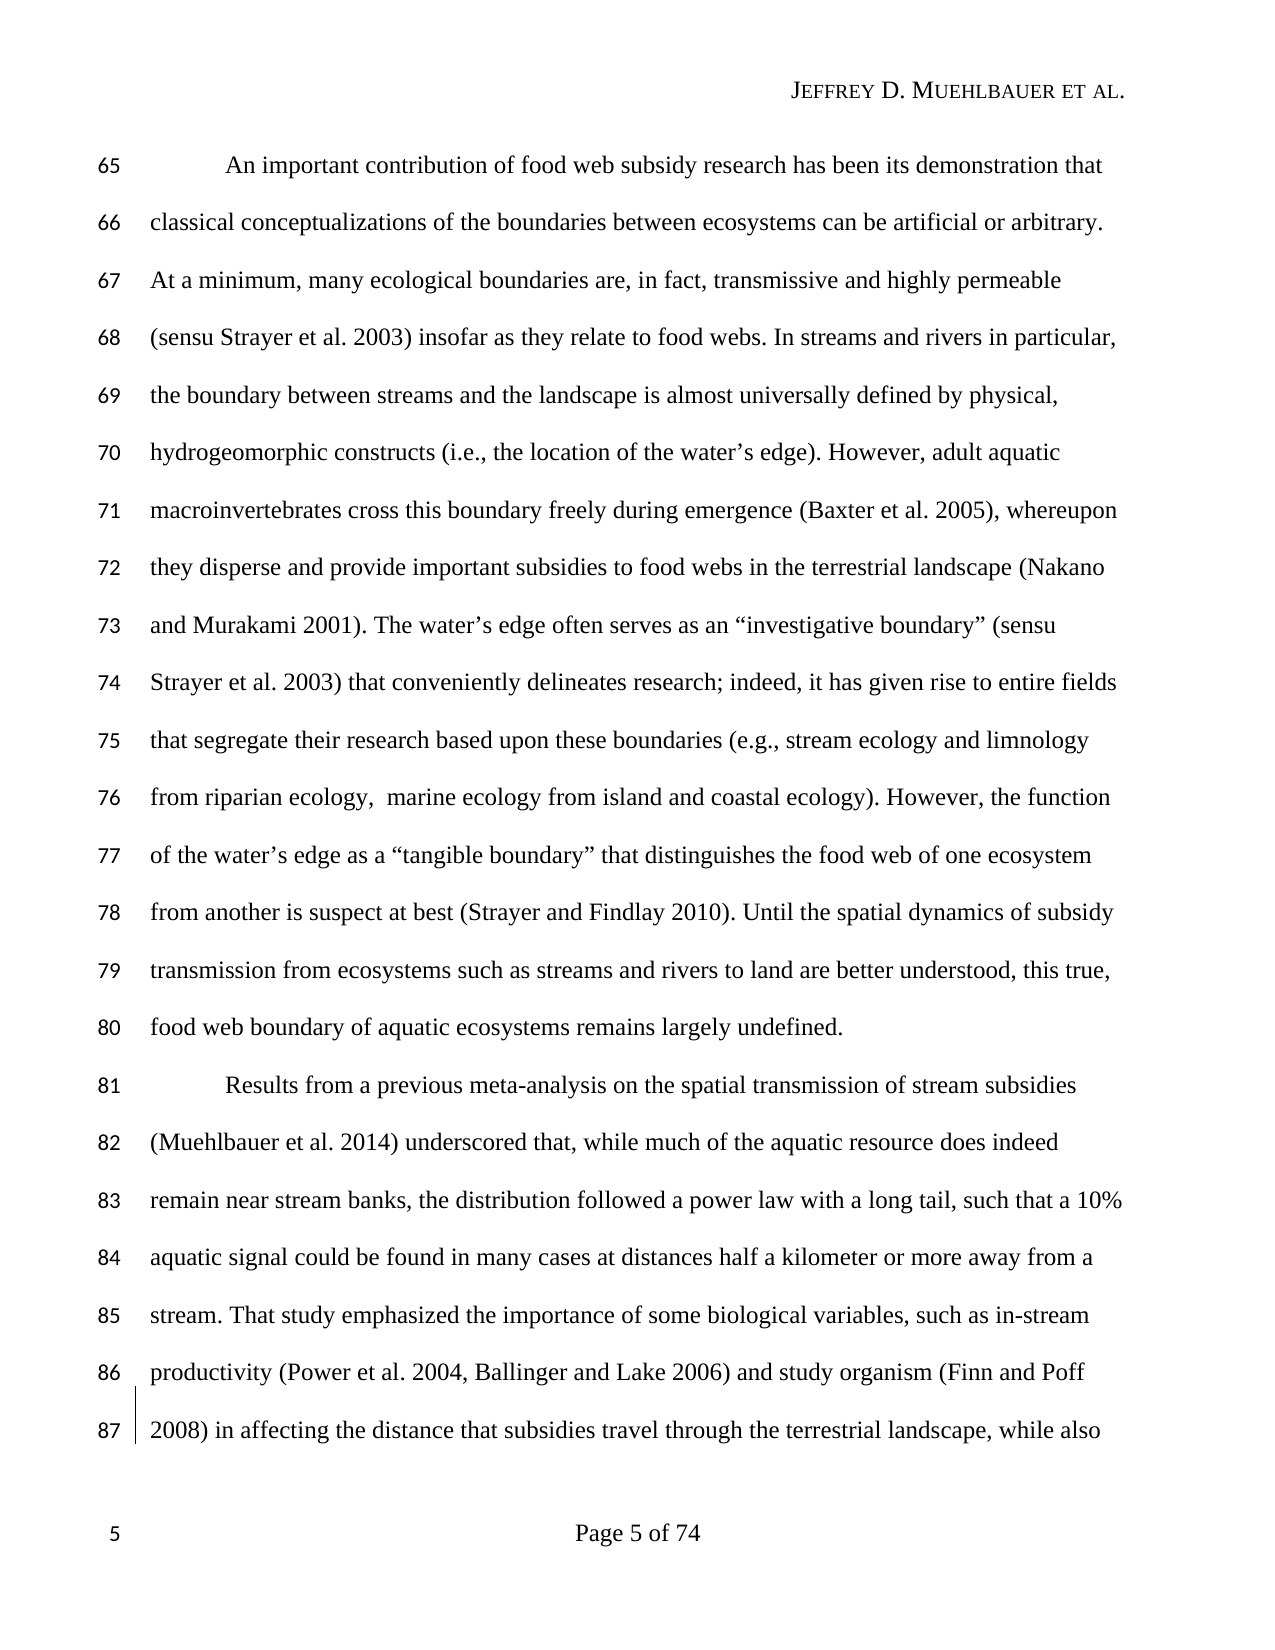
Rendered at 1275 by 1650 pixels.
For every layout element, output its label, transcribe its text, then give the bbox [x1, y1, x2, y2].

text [150, 1070, 1125, 1444]
text An important contribution of food web subsidy research has been its demonstration that classical conceptualizations of the boundaries between ecosystems can be artificial or arbitrary. At a minimum, many ecological boundaries are, in fact, transmissive and highly permeable (sensu Strayer et al. 2003) insofar as they relate to food webs. In streams and rivers in particular, the boundary between streams and the landscape is almost universally defined by physical, hydrogeomorphic constructs (i.e., the location of the water’s edge). However, adult aquatic macroinvertebrates cross this boundary freely during emergence (Baxter et al. 2005), whereupon they disperse and provide important subsidies to food webs in the terrestrial landscape (Nakano and Murakami 2001). The water’s edge often serves as an “investigative boundary” (sensu Strayer et al. 2003) that conveniently delineates research; indeed, it has given rise to entire fields that segregate their research based upon these boundaries (e.g., stream ecology and limnology from riparian ecology, marine ecology from island and coastal ecology). However, the function of the water’s edge as a “tangible boundary” that distinguishes the food web of one ecosystem from another is suspect at best (Strayer and Findlay 2010). Until the spatial dynamics of subsidy transmission from ecosystems such as streams and rivers to land are better understood, this true, food web boundary of aquatic ecosystems remains largely undefined. [150, 150, 1125, 1041]
